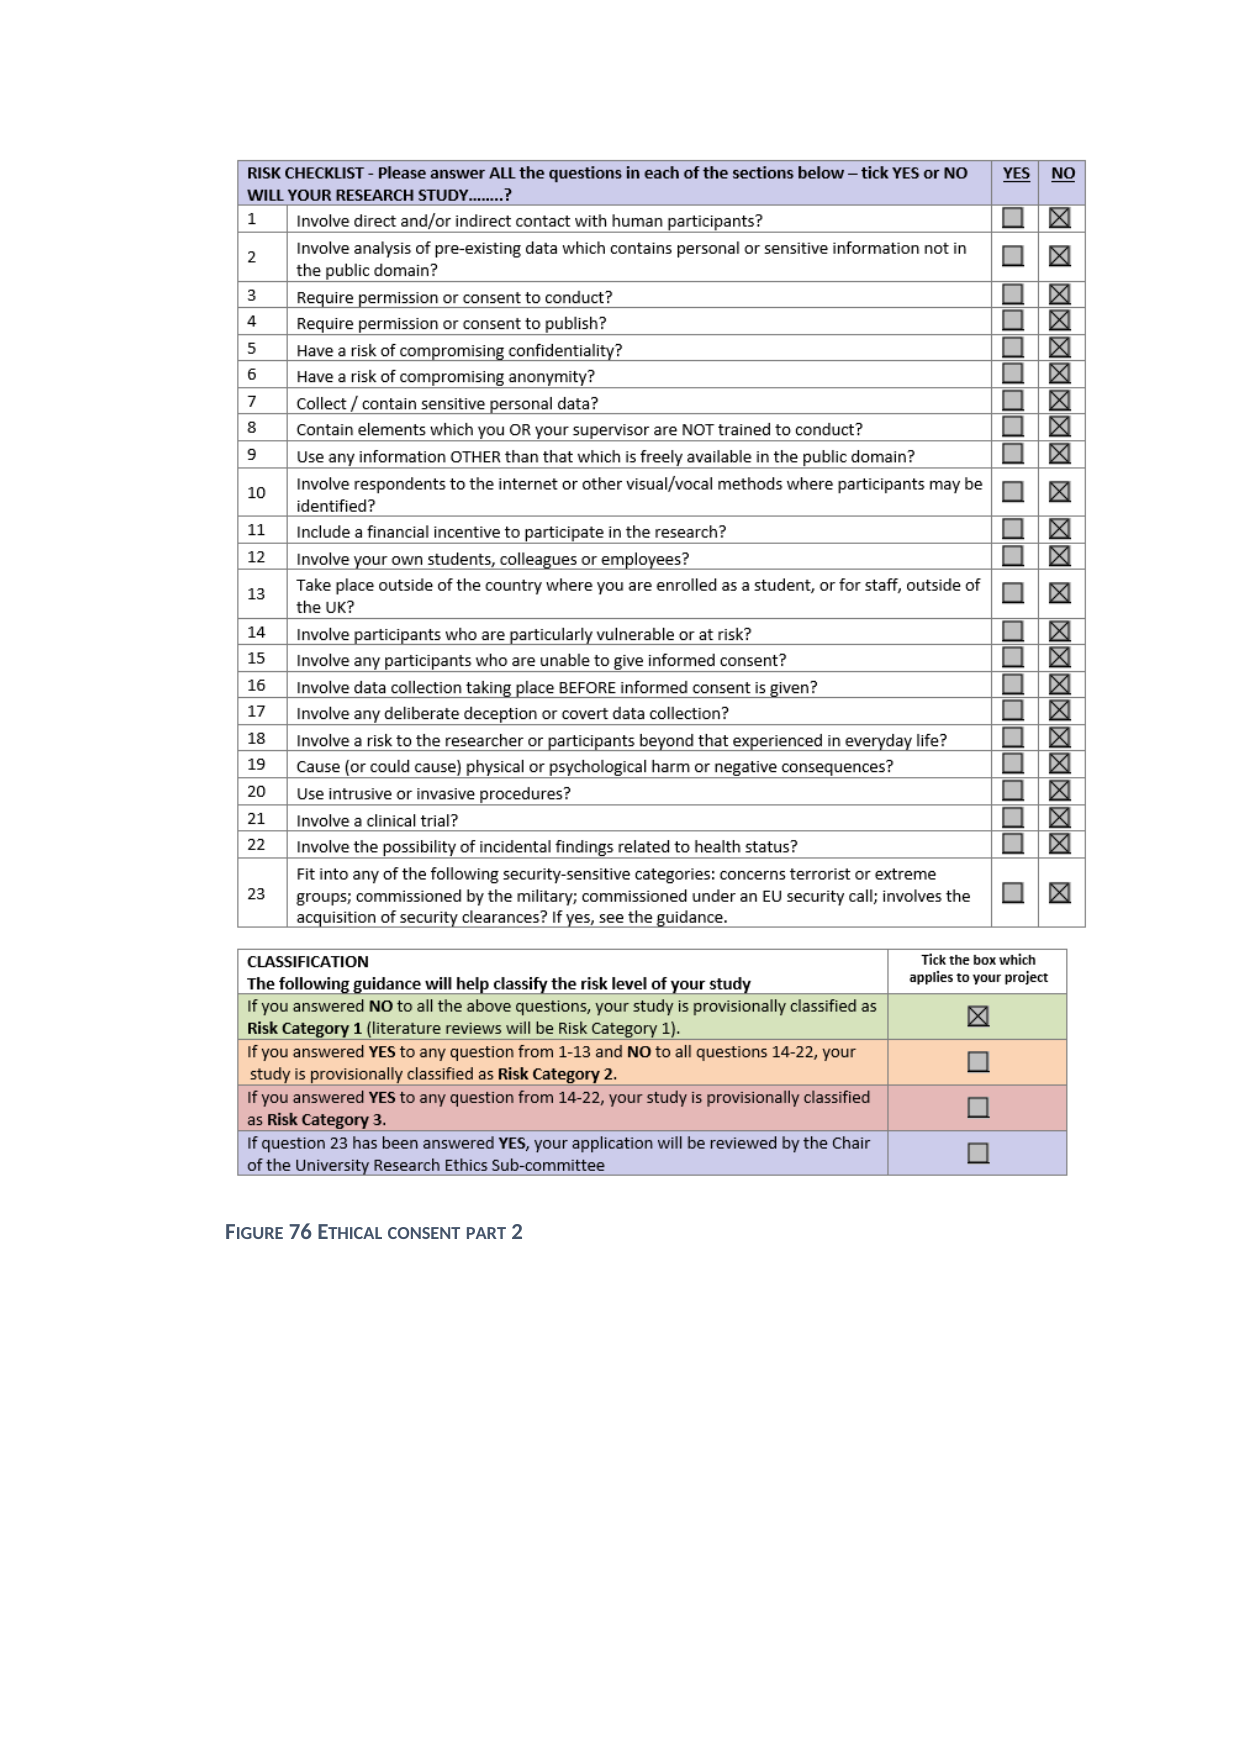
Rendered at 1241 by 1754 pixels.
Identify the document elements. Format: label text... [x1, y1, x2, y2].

picture [225, 150, 1091, 1187]
